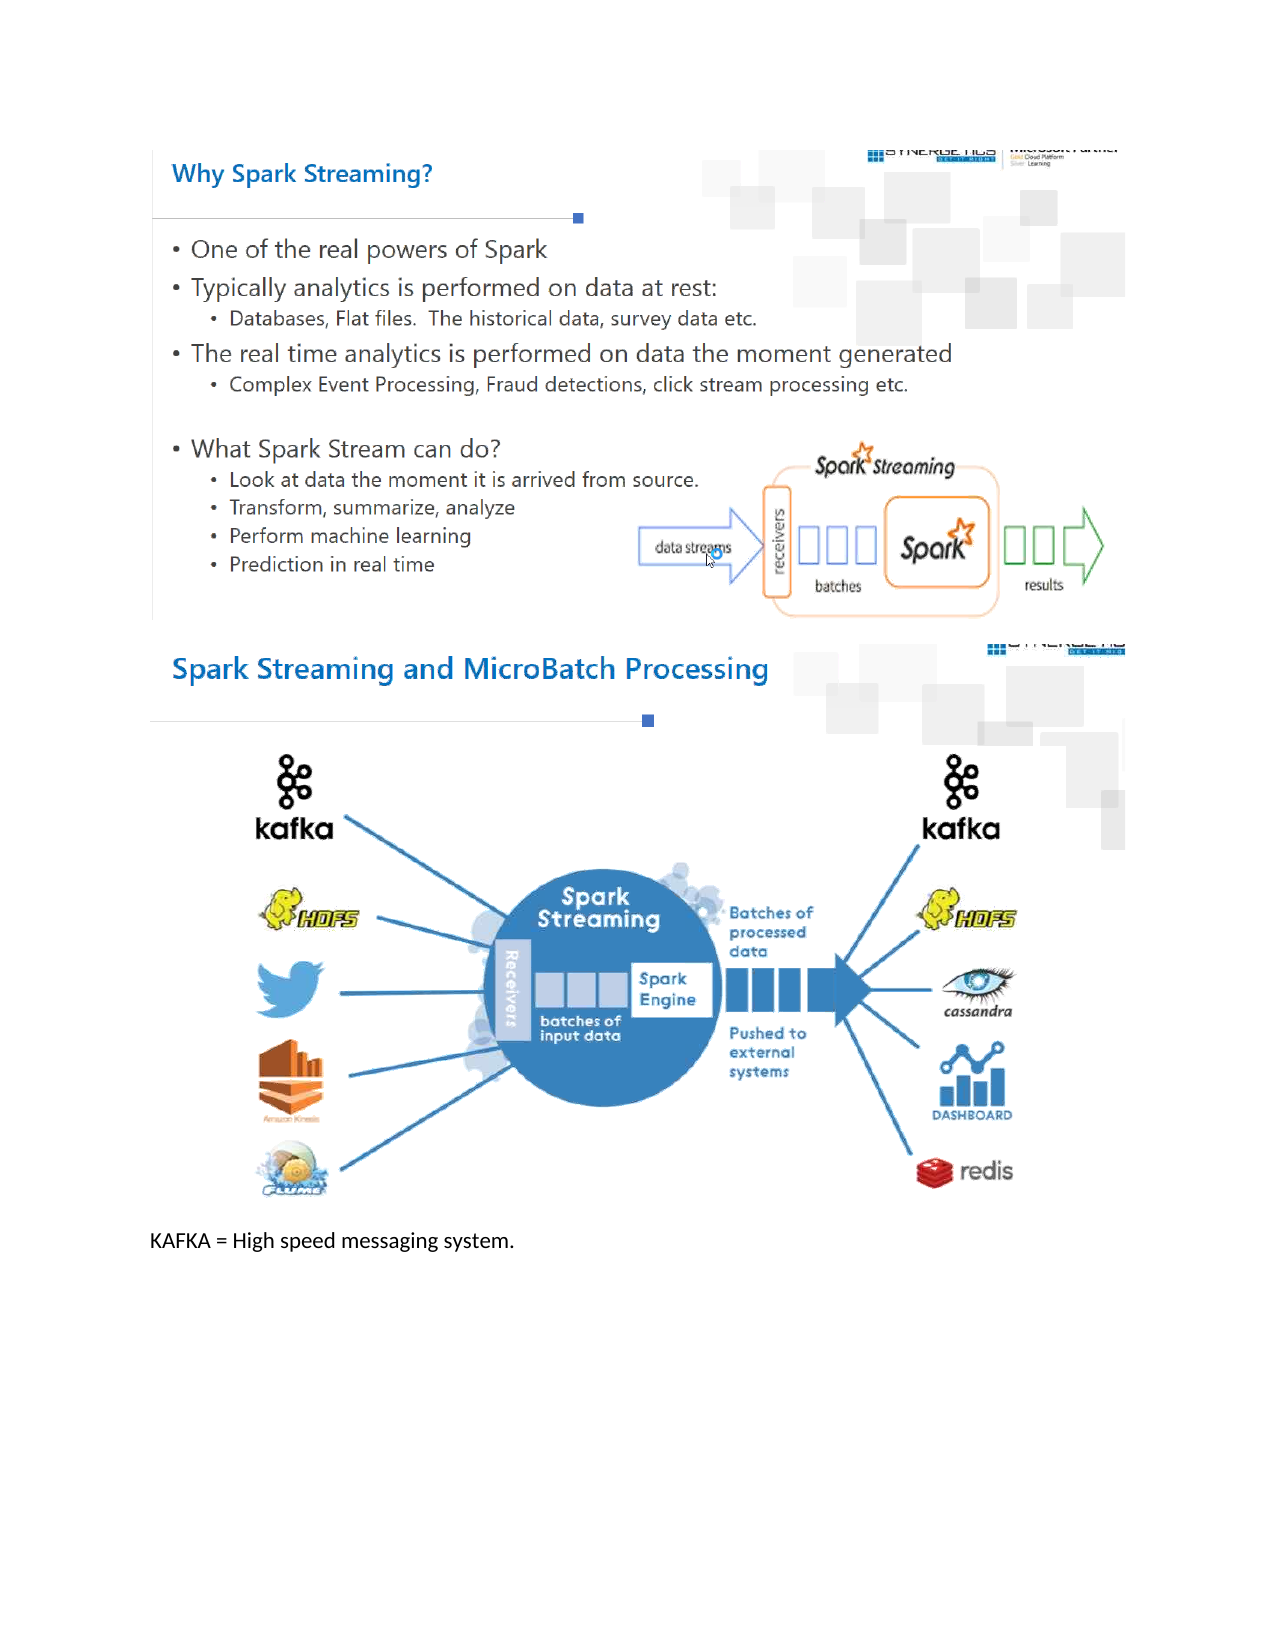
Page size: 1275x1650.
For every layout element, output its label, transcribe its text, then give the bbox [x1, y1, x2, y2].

text KAFKA = High speed messaging system. [150, 1227, 1125, 1255]
picture [150, 150, 1125, 620]
picture [150, 644, 1125, 1202]
